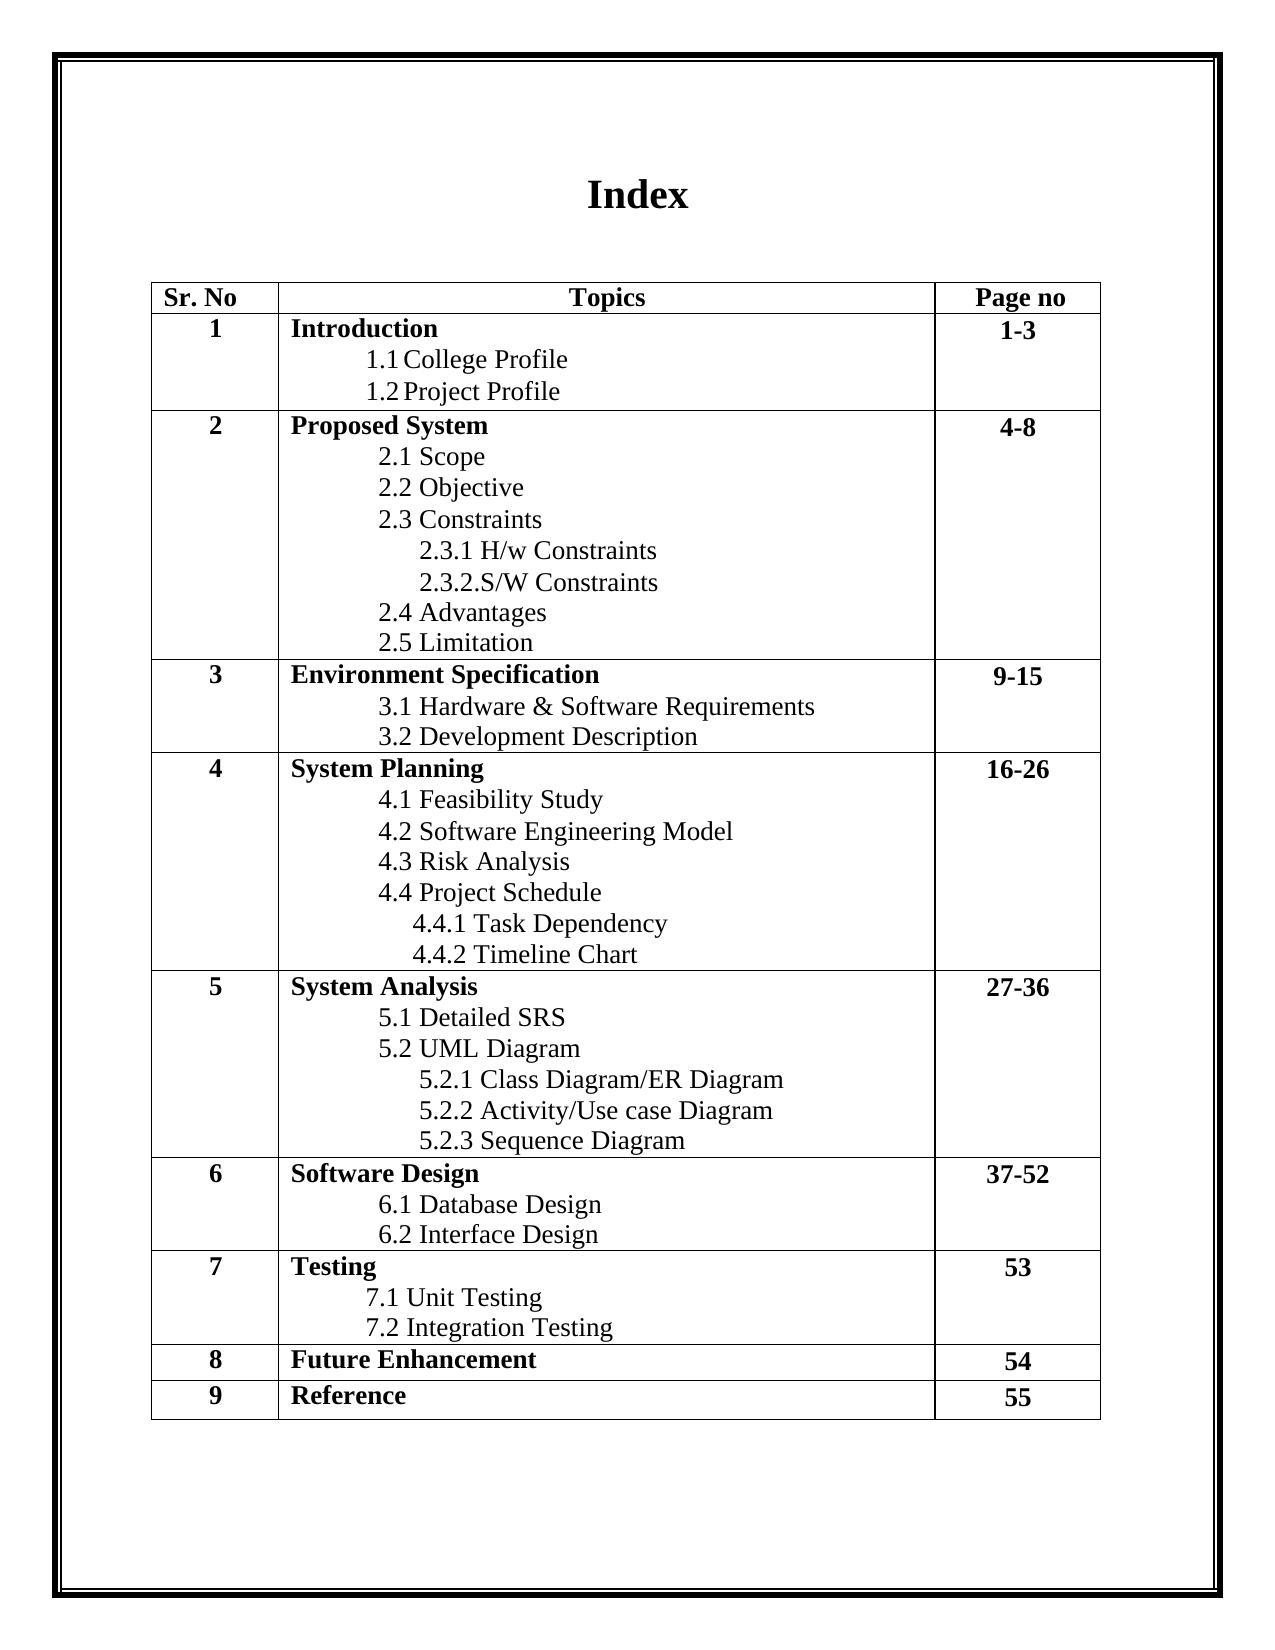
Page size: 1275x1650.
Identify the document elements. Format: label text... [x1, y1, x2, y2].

table_cell System Planning Feasibility Study Software Engineering Model Risk Analysis Project Schedule Task Dependency Timeline Chart [279, 753, 934, 970]
table_cell 4-8 [936, 411, 1100, 659]
table_cell 4 [152, 753, 278, 970]
table_cell Environment Specification Hardware & Software Requirements Development Description [279, 660, 934, 752]
table_cell 3 [152, 660, 278, 752]
table_cell 9-15 [936, 660, 1100, 752]
table_cell 5 [152, 971, 278, 1157]
table_cell 1 [152, 314, 278, 409]
table_cell Software Design Database Design Interface Design [279, 1158, 934, 1250]
table_cell 9 [152, 1381, 278, 1419]
table_cell 53 [936, 1251, 1100, 1344]
table_cell 8 [152, 1345, 278, 1380]
table_header Page no [936, 283, 1100, 313]
table_header Topics [279, 283, 934, 313]
table_cell Testing Unit Testing Integration Testing [279, 1251, 934, 1344]
table_cell 1-3 [936, 314, 1100, 409]
table_cell Introduction College Profile Project Profile [279, 314, 934, 409]
table_cell 2 [152, 411, 278, 659]
table_cell 55 [936, 1381, 1100, 1419]
table_cell System Analysis Detailed SRS UML Diagram Class Diagram/ER Diagram Activity/Use case Diagram Sequence Diagram [279, 971, 934, 1157]
table_cell 16-26 [936, 753, 1100, 970]
table_cell 37-52 [936, 1158, 1100, 1250]
table_cell 54 [936, 1345, 1100, 1380]
table_cell 27-36 [936, 971, 1100, 1157]
table_cell Future Enhancement [279, 1345, 934, 1380]
table_cell Proposed System Scope Objective Constraints H/w Constraints 2.3.2.S/W Constraints Advantages Limitation [279, 411, 934, 659]
text Index [137, 169, 1138, 217]
table_cell Reference [279, 1381, 934, 1419]
table_cell 6 [152, 1158, 278, 1250]
table_header Sr. No [152, 283, 278, 313]
table_cell 7 [152, 1251, 278, 1344]
